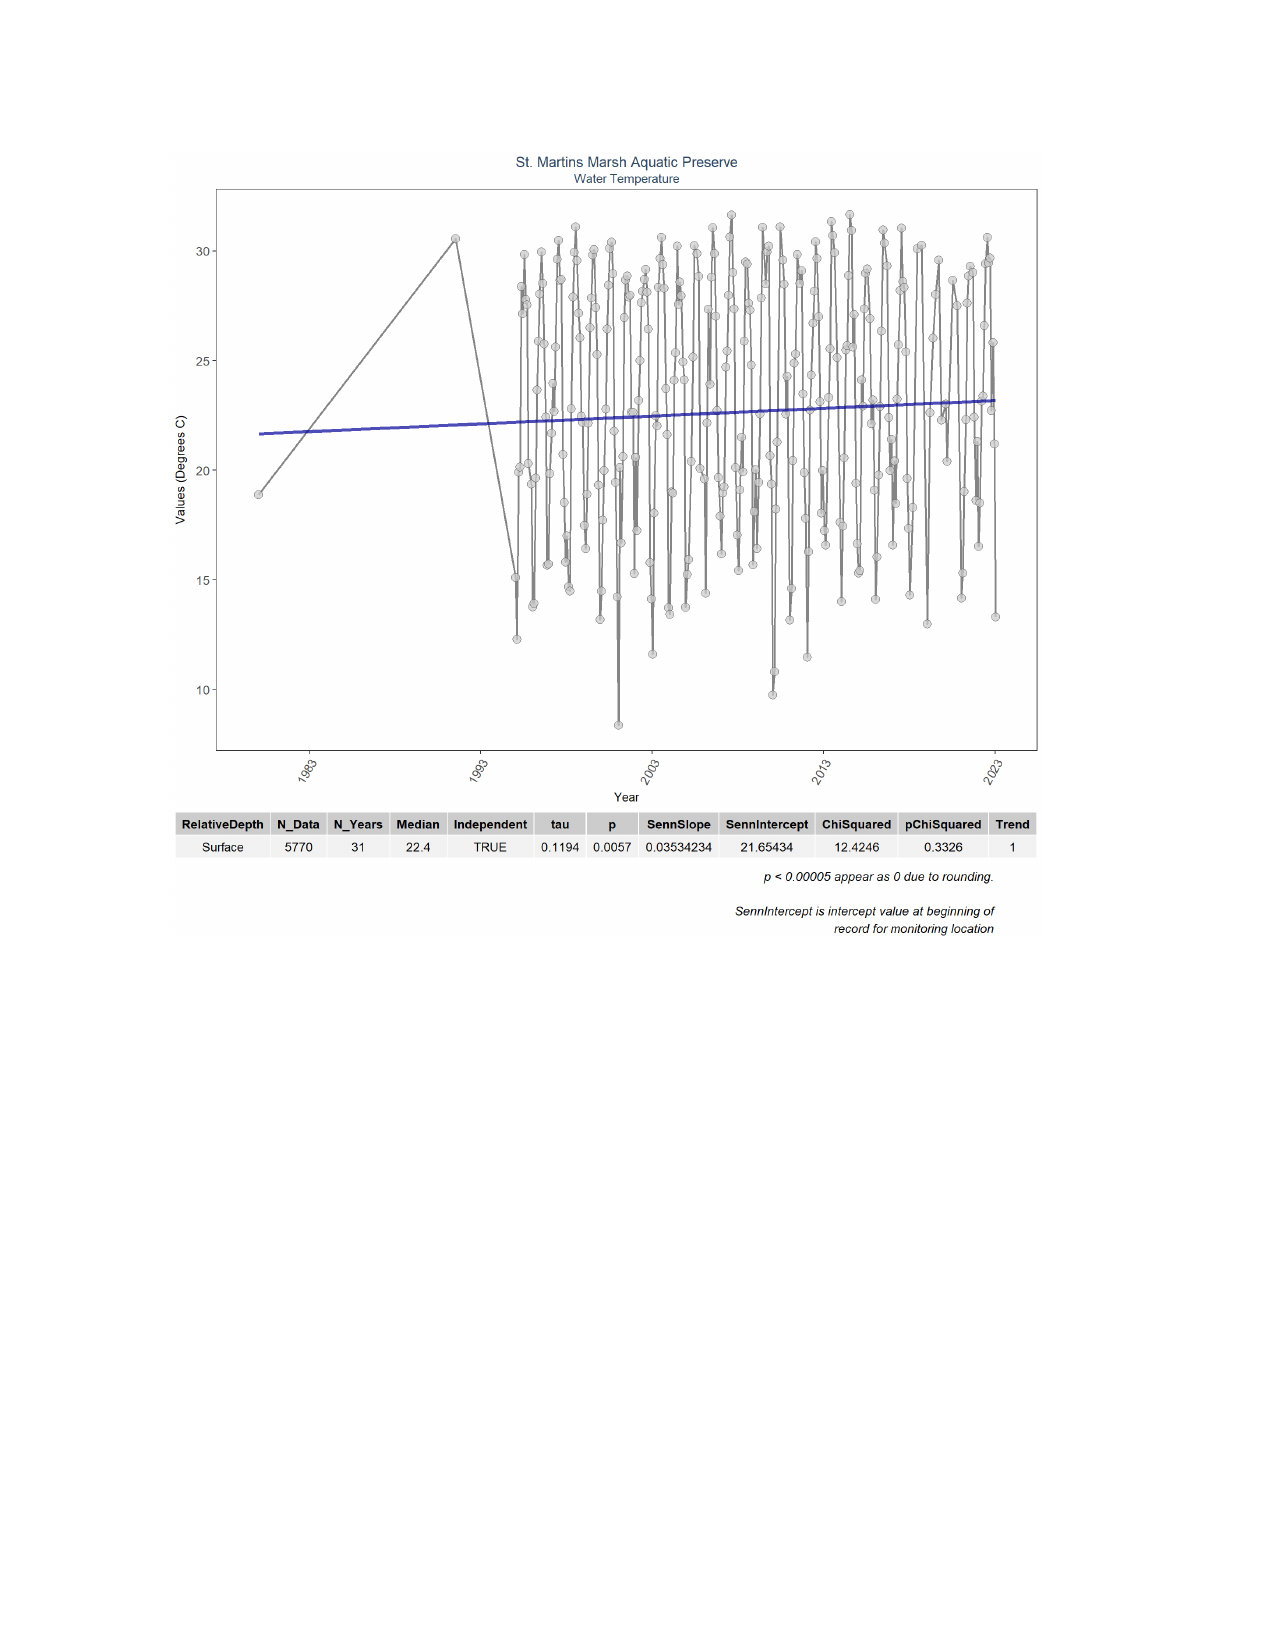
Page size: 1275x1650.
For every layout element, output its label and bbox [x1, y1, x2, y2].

picture [168, 150, 1044, 938]
